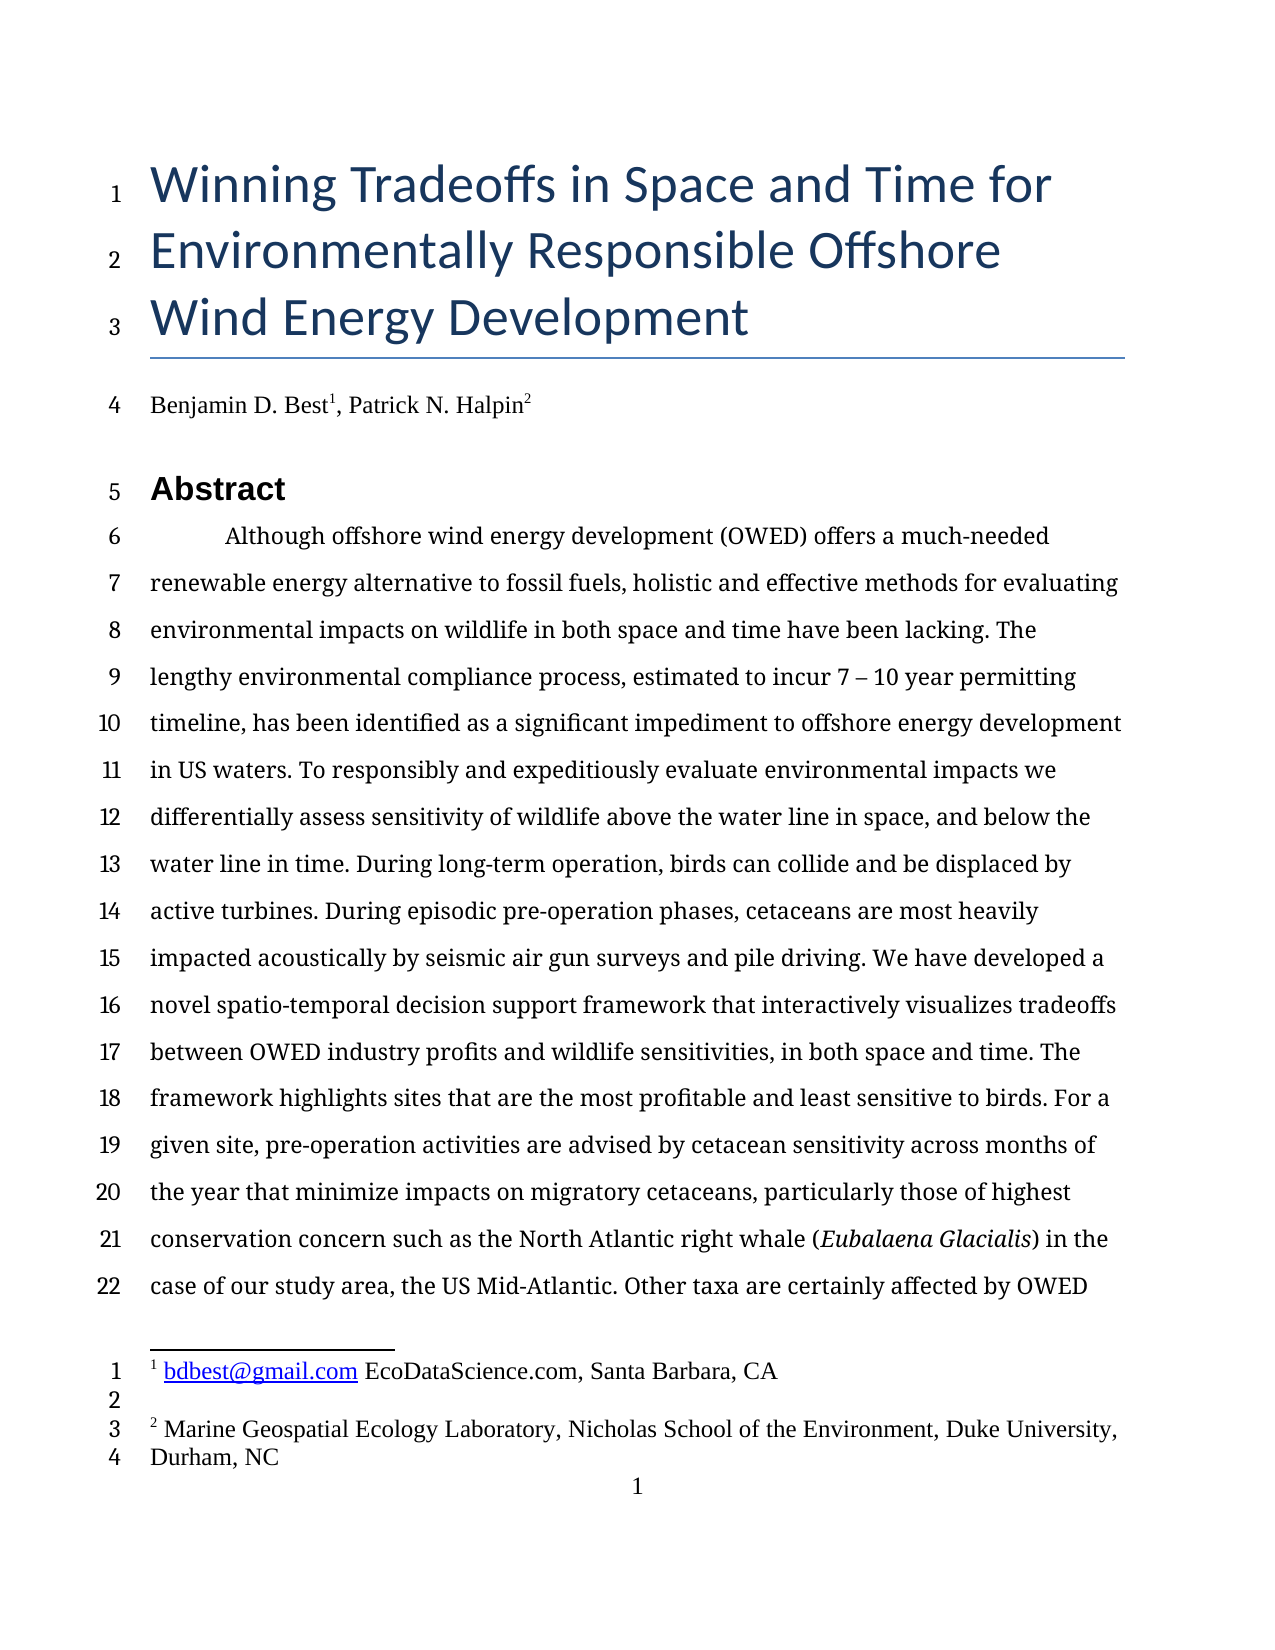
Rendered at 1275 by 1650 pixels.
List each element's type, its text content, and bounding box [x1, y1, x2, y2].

title Winning Tradeoffs in Space and Time for Environmentally Responsible Offshore Wind Energy Development [150, 150, 1125, 357]
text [150, 520, 1125, 1301]
subtitle Abstract [150, 469, 1125, 507]
text Benjamin D. Best, Patrick N. Halpin [150, 390, 1125, 419]
